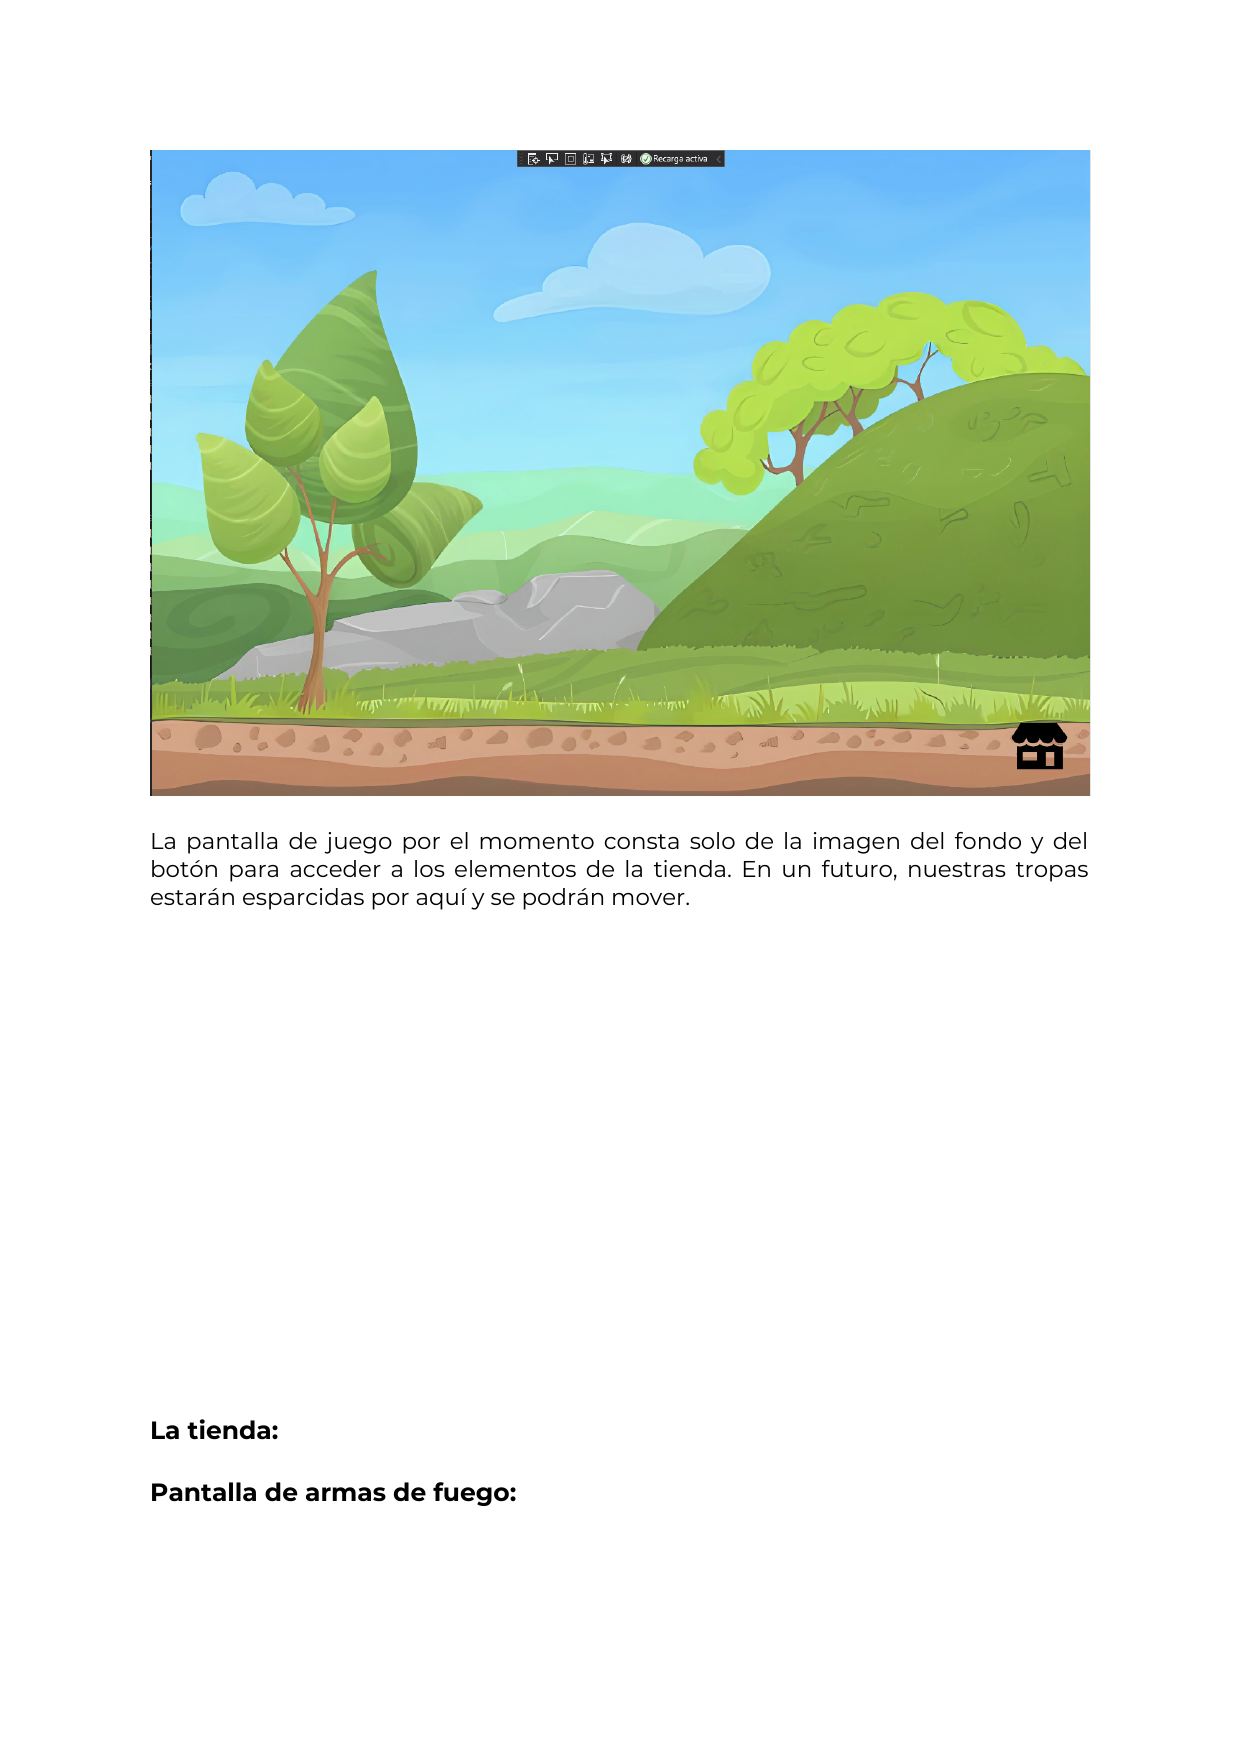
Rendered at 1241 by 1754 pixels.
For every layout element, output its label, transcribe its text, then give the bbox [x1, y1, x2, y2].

text Pantalla de armas de fuego: [150, 1477, 1090, 1508]
text La pantalla de juego por el momento consta solo de la imagen del fondo y del botón para acceder a los elementos de la tienda. En un futuro, nuestras tropas estarán esparcidas por aquí y se podrán mover. [150, 827, 1090, 911]
picture [150, 150, 1091, 796]
text La tienda: [150, 1415, 1090, 1446]
